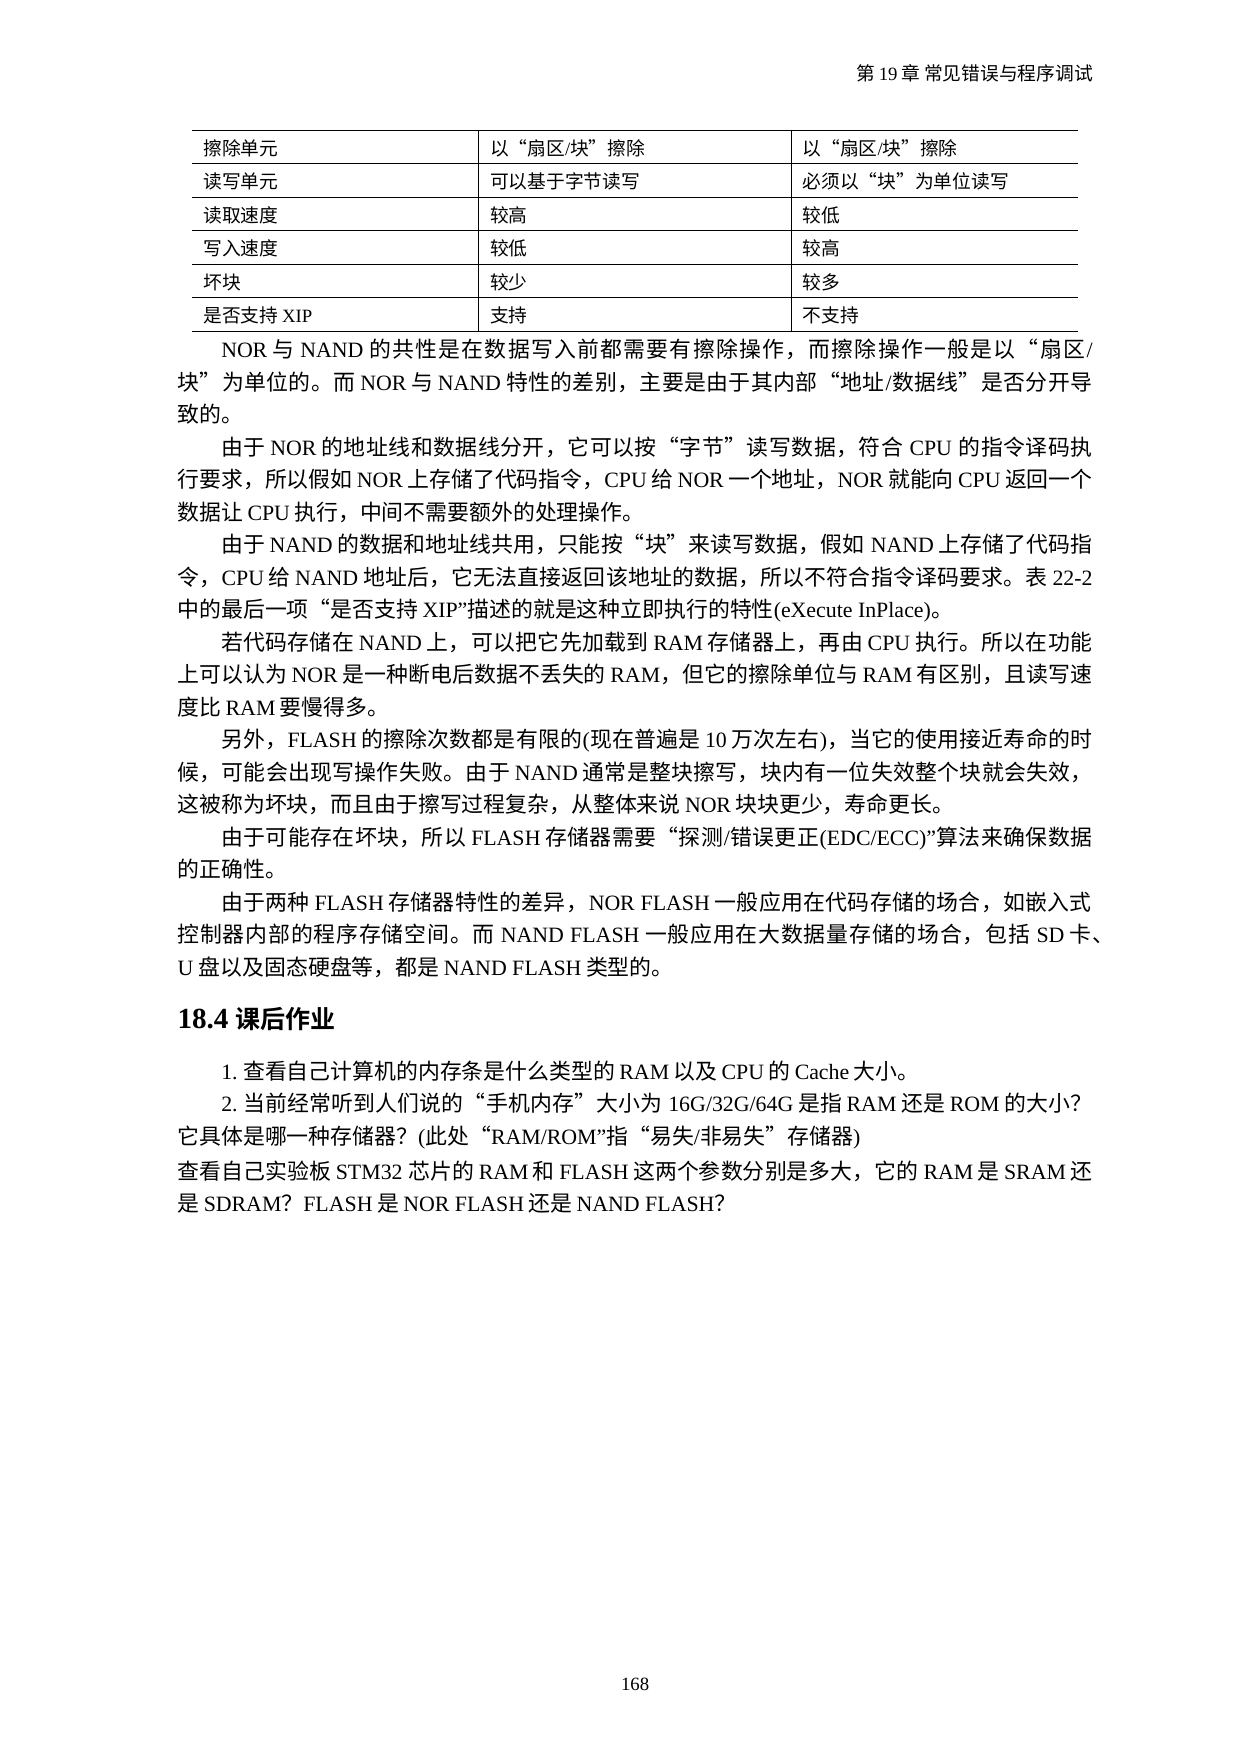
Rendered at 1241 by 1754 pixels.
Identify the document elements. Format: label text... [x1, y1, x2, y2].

list 查看自己计算机的内存条是什么类型的RAM以及CPU的Cache大小。 [177, 1053, 1092, 1086]
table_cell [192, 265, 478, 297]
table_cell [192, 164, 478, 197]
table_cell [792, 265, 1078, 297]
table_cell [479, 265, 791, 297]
text 另外，FLASH的擦除次数都是有限的(现在普遍是10万次左右)，当它的使用接近寿命的时候，可能会出现写操作失败。由于NAND通常是整块擦写，块内有一位失效整个块就会失效，这被称为坏块，而且由于擦写过程复杂，从整体来说NOR块块更少，寿命更长。 [177, 722, 1092, 819]
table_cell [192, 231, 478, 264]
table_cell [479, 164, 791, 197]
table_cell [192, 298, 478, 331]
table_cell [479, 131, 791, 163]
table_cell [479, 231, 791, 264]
text 由于NOR的地址线和数据线分开，它可以按“字节”读写数据，符合CPU 的指令译码执行要求，所以假如NOR上存储了代码指令，CPU给NOR一个地址，NOR就能向CPU返回一个数据让CPU执行，中间不需要额外的处理操作。 [177, 429, 1092, 527]
subtitle 课后作业 [177, 985, 1092, 1050]
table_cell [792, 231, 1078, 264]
text 由于两种FLASH存储器特性的差异，NOR FLASH一般应用在代码存储的场合，如嵌入式控制器内部的程序存储空间。而NAND FLASH一般应用在大数据量存储的场合，包括SD卡、U 盘以及固态硬盘等，都是NAND FLASH类型的。 [177, 884, 1092, 982]
text 若代码存储在NAND上，可以把它先加载到RAM存储器上，再由CPU执行。所以在功能上可以认为NOR是一种断电后数据不丢失的RAM，但它的擦除单位与RAM有区别，且读写速度比RAM要慢得多。 [177, 624, 1092, 722]
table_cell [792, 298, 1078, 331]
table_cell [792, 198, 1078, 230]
text NOR与NAND的共性是在数据写入前都需要有擦除操作，而擦除操作一般是以“扇区/块”为单位的。而NOR与NAND特性的差别，主要是由于其内部“地址/数据线”是否分开导致的。 [177, 332, 1092, 429]
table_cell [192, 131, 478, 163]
list 当前经常听到人们说的“手机内存”大小为16G/32G/64G是指RAM还是ROM的大小？它具体是哪一种存储器？(此处“RAM/ROM”指“易失/非易失”存储器) [177, 1086, 1092, 1151]
text 由于NAND的数据和地址线共用，只能按“块”来读写数据，假如NAND上存储了代码指令，CPU给NAND地址后，它无法直接返回该地址的数据，所以不符合指令译码要求。表22-2中的最后一项“是否支持XIP”描述的就是这种立即执行的特性(eXecute InPlace)。 [177, 527, 1092, 624]
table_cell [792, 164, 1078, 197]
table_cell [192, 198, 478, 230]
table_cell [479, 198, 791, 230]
list 查看自己实验板STM32 芯片的RAM和FLASH这两个参数分别是多大，它的RAM是SRAM还是SDRAM？FLASH是NOR FLASH还是NAND FLASH？ [177, 1153, 1092, 1218]
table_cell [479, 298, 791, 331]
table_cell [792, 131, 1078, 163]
text 由于可能存在坏块，所以FLASH存储器需要“探测/错误更正(EDC/ECC)”算法来确保数据的正确性。 [177, 819, 1092, 884]
